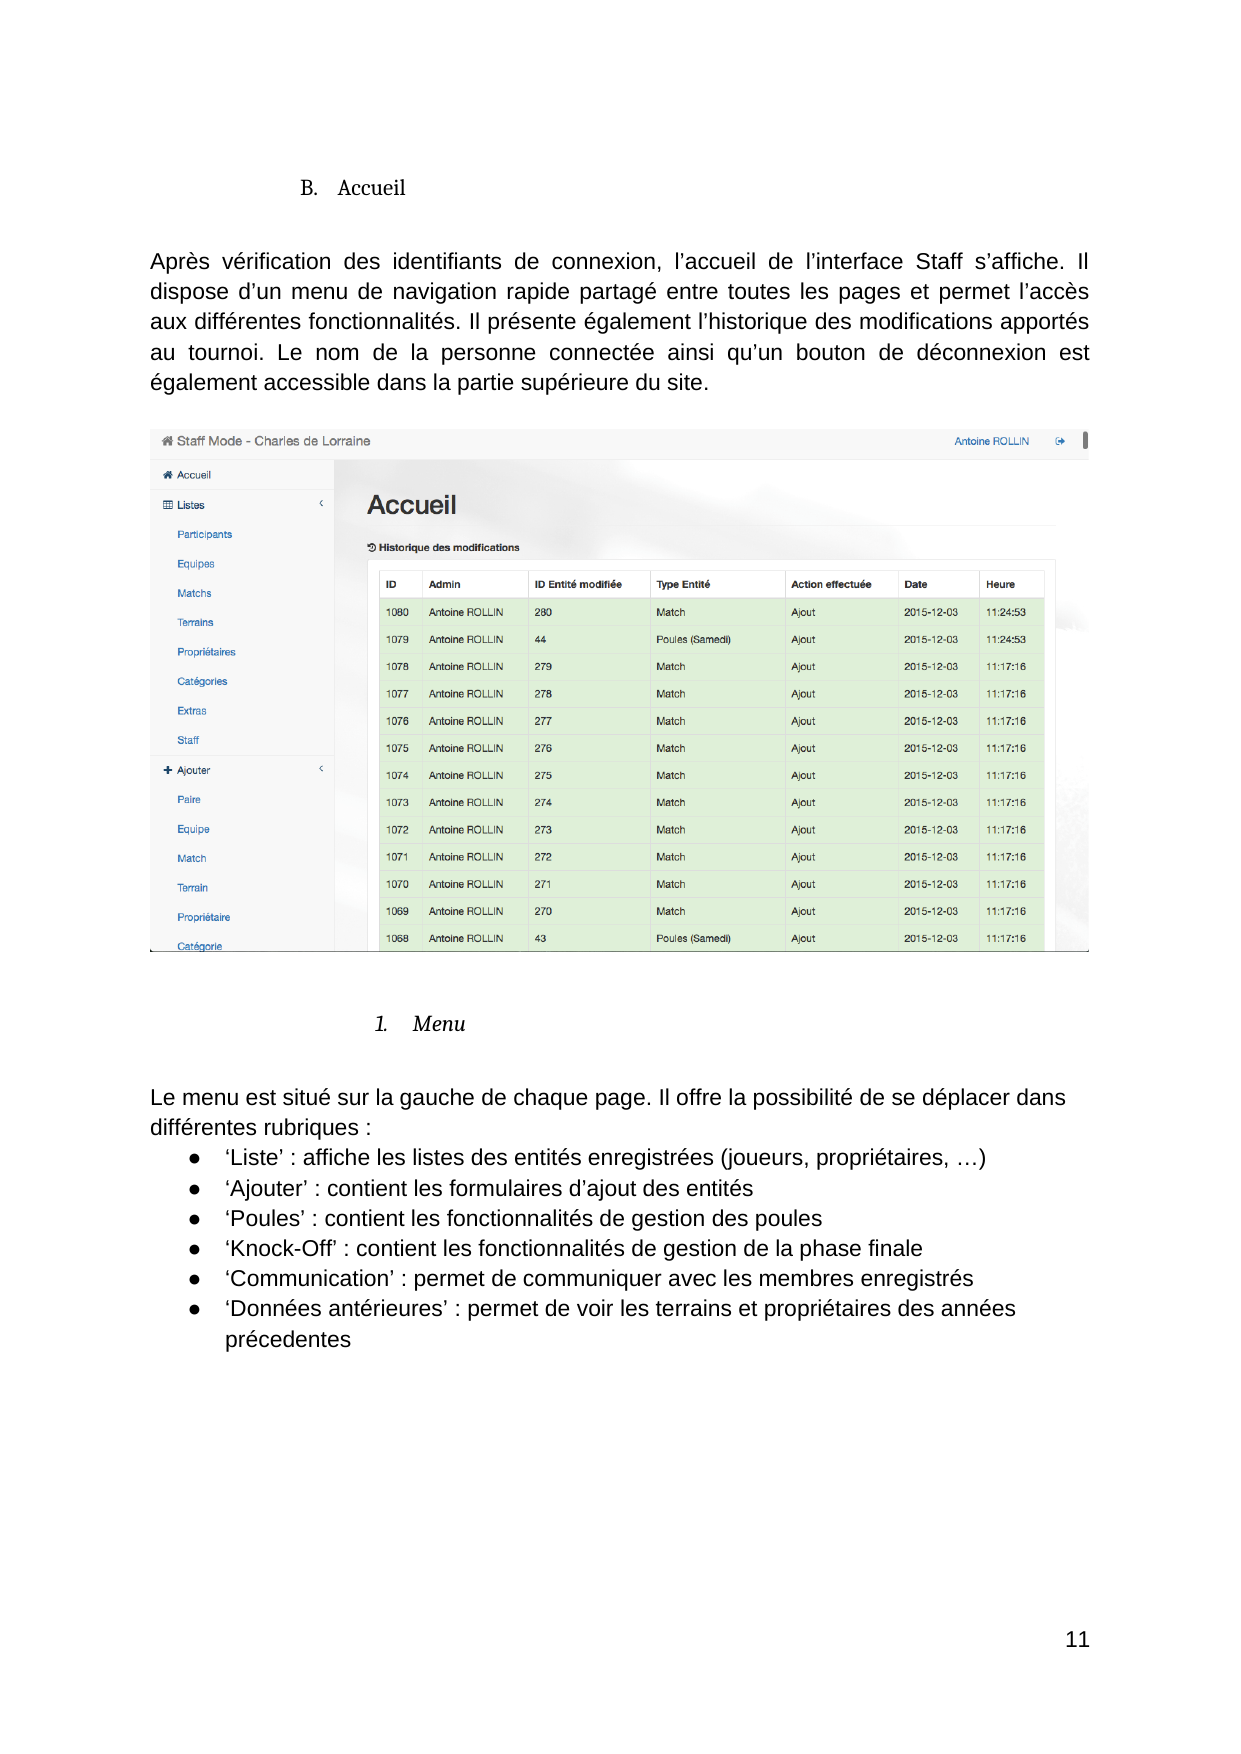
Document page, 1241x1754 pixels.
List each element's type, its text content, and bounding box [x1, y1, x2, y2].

list ‘Ajouter’ : contient les formulaires d’ajout des entités [187, 1174, 1090, 1201]
text Le menu est situé sur la gauche de chaque page. Il offre la possibilité de se déplacer dans différentes rubriques : [150, 1084, 1090, 1141]
text Après vérification des identifiants de connexion, l’accueil de l’interface Staff s’affiche. Il dispose d’un menu de navigation rapide partagé entre toutes les pages et permet l’accès aux différentes fonctionnalités. Il présente également l’historique des modifications apportés au tournoi. Le nom de la personne connectée ainsi qu’un bouton de déconnexion est également accessible dans la partie supérieure du site. [150, 248, 1090, 395]
subtitle Menu [375, 1011, 1090, 1037]
list ‘Communication’ : permet de communiquer avec les membres enregistrés [187, 1265, 1090, 1292]
picture [150, 429, 1089, 952]
list ‘Poules’ : contient les fonctionnalités de gestion des poules [187, 1205, 1090, 1231]
list ‘Données antérieures’ : permet de voir les terrains et propriétaires des années précedentes [187, 1295, 1090, 1352]
subtitle Accueil [300, 175, 1090, 201]
list ‘Liste’ : affiche les listes des entités enregistrées (joueurs, propriétaires, …) [187, 1144, 1090, 1171]
list ‘Knock-Off’ : contient les fonctionnalités de gestion de la phase finale [187, 1235, 1090, 1261]
